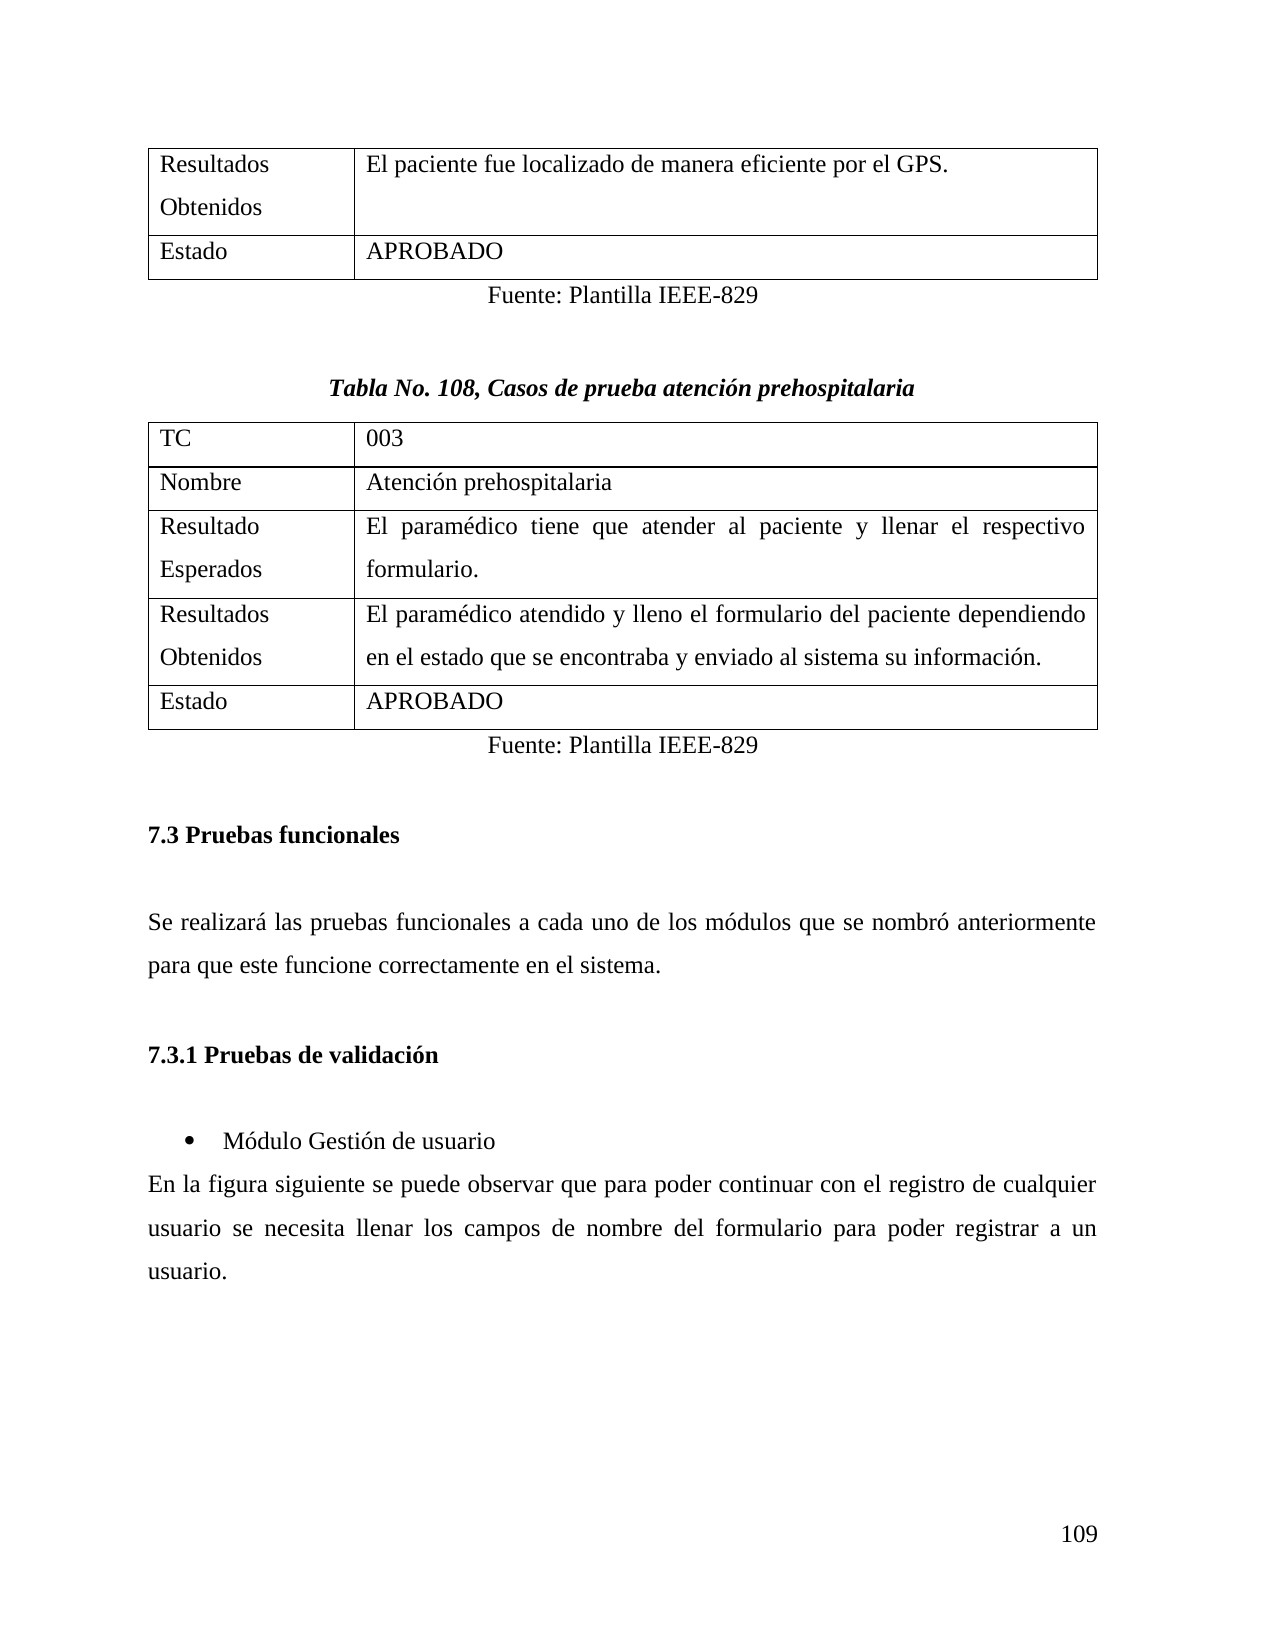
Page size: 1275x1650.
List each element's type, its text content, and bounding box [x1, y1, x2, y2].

table_cell APROBADO [355, 236, 1097, 279]
table_cell El paciente fue localizado de manera eficiente por el GPS. [355, 149, 1097, 235]
table_cell Nombre [149, 468, 354, 510]
subtitle 7.3 Pruebas funcionales [148, 820, 1098, 849]
table_cell Resultado Esperados [149, 511, 354, 598]
text En la figura siguiente se puede observar que para poder continuar con el registro de cualquier usuario se necesita llenar los campos de nombre del formulario para poder registrar a un usuario. [148, 1169, 1098, 1284]
table_cell Resultados Obtenidos [149, 149, 354, 235]
table_cell Atención prehospitalaria [355, 468, 1097, 510]
table_header TC [149, 423, 354, 466]
table_cell Estado [149, 686, 354, 729]
subtitle 7.3.1 Pruebas de validación [148, 1040, 1098, 1069]
table_cell APROBADO [355, 686, 1097, 729]
table_cell Estado [149, 236, 354, 279]
text Se realizará las pruebas funcionales a cada uno de los módulos que se nombró anteriormente para que este funcione correctamente en el sistema. [148, 907, 1098, 978]
table_cell Resultados Obtenidos [149, 599, 354, 685]
text Tabla No. 108, Casos de prueba atención prehospitalaria [148, 373, 1098, 401]
list Módulo Gestión de usuario [185, 1126, 1098, 1155]
text Fuente: Plantilla IEEE-829 [148, 280, 1098, 309]
table_header 003 [355, 423, 1097, 466]
table_cell El paramédico tiene que atender al paciente y llenar el respectivo formulario. [355, 511, 1097, 598]
text Fuente: Plantilla IEEE-829 [148, 730, 1098, 759]
table_cell El paramédico atendido y lleno el formulario del paciente dependiendo en el estado que se encontraba y enviado al sistema su información. [355, 599, 1097, 685]
